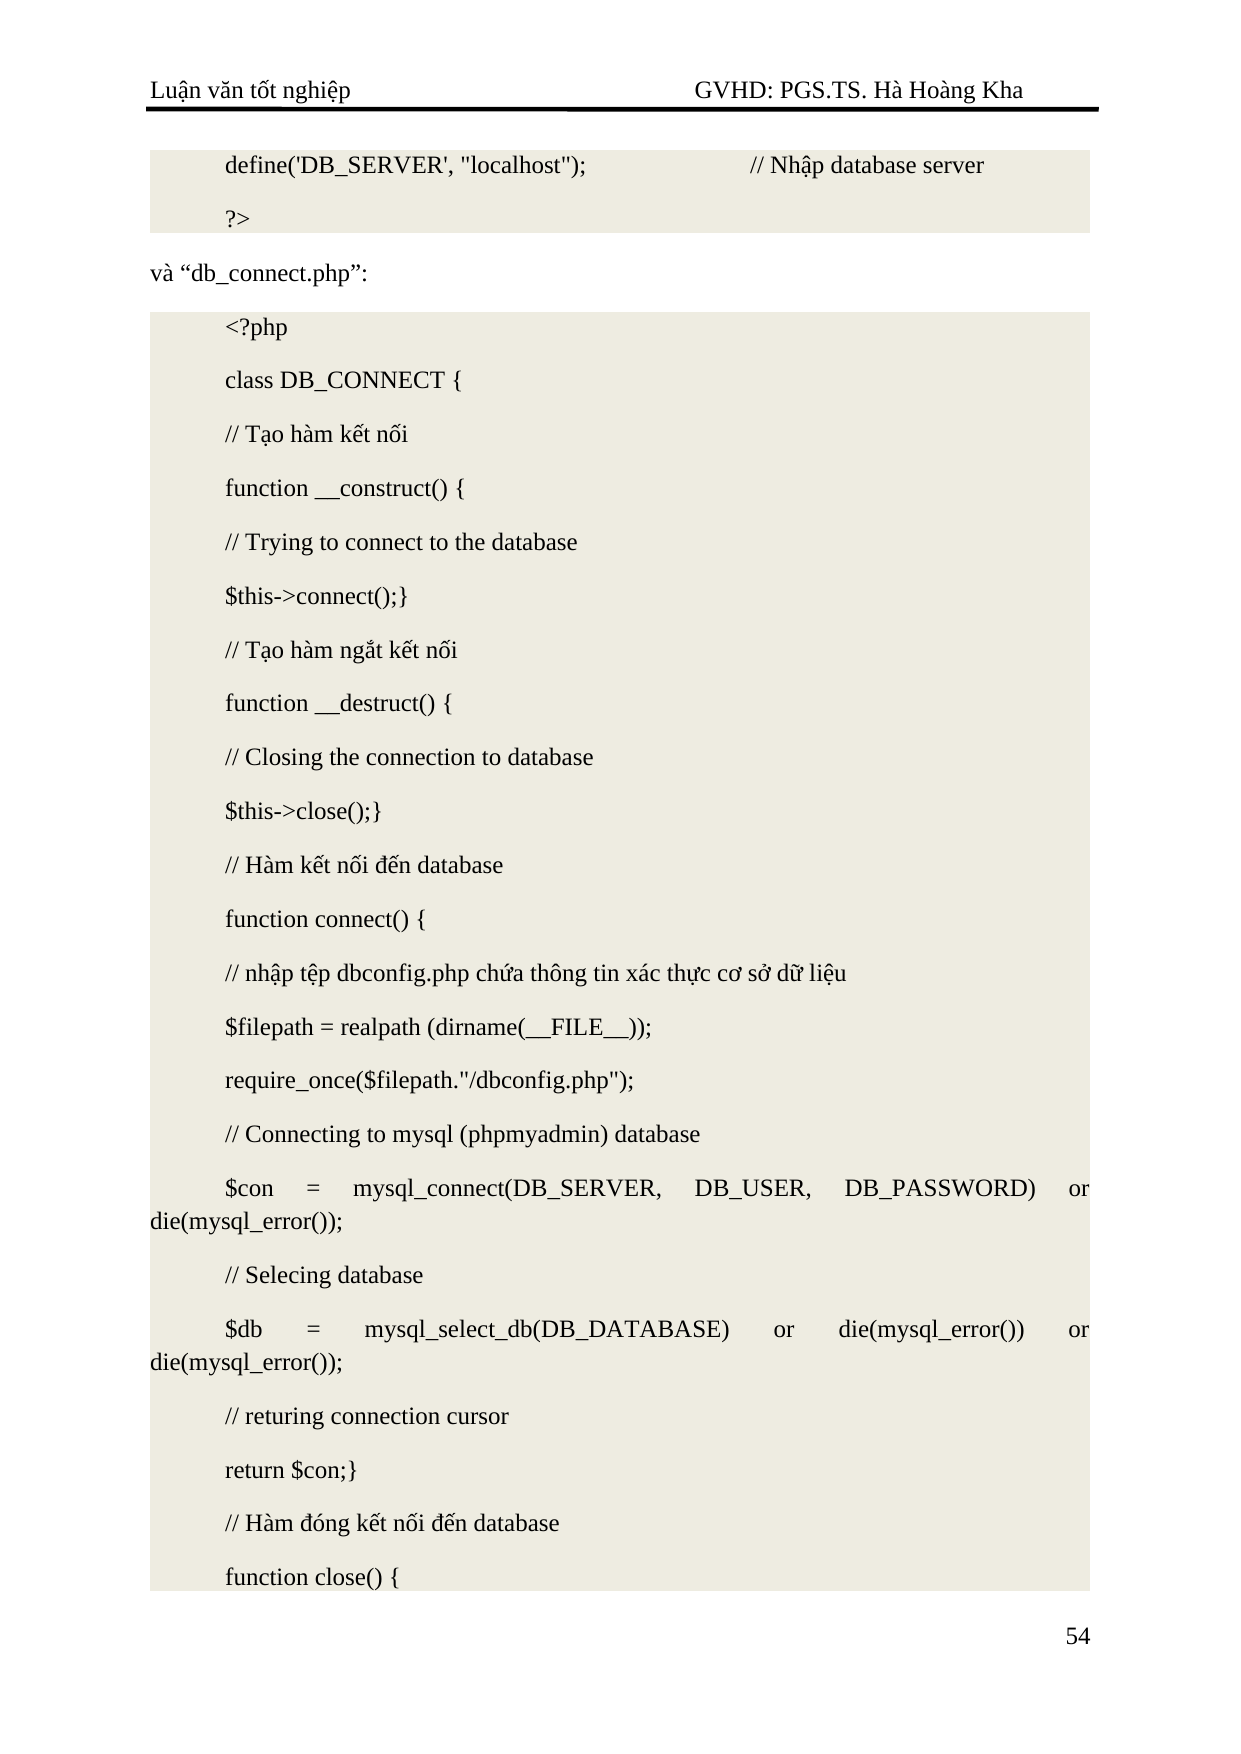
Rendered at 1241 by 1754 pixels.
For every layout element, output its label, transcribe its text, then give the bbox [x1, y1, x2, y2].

text $con = mysql_connect(DB_SERVER, DB_USER, DB_PASSWORD) or die(mysql_error()); [150, 1173, 1090, 1235]
text // Selecing database [150, 1260, 1090, 1289]
text // Tạo hàm ngắt kết nối [150, 635, 1090, 663]
text require_once($filepath."/dbconfig.php"); [150, 1066, 1090, 1094]
text function __destruct() { [150, 688, 1090, 717]
text $db = mysql_select_db(DB_DATABASE) or die(mysql_error()) or die(mysql_error()); [150, 1314, 1090, 1376]
text $this->connect();} [150, 581, 1090, 609]
text function close() { [150, 1562, 1090, 1591]
text define('DB_SERVER', "localhost"); // Nhập database server [150, 150, 1090, 179]
text $filepath = realpath (dirname(__FILE__)); [150, 1012, 1090, 1040]
text // Hàm kết nối đến database [150, 850, 1090, 879]
text $this->close();} [150, 796, 1090, 825]
text // Hàm đóng kết nối đến database [150, 1508, 1090, 1537]
text và “db_connect.php”: [150, 258, 1090, 286]
text function connect() { [150, 904, 1090, 933]
text function __construct() { [150, 473, 1090, 502]
text // Tạo hàm kết nối [150, 419, 1090, 448]
text // nhập tệp dbconfig.php chứa thông tin xác thực cơ sở dữ liệu [150, 958, 1090, 987]
text <?php [150, 312, 1090, 340]
text // Closing the connection to database [150, 742, 1090, 771]
text // Connecting to mysql (phpmyadmin) database [150, 1119, 1090, 1148]
text ?> [150, 204, 1090, 233]
text // returing connection cursor [150, 1401, 1090, 1429]
text return $con;} [150, 1455, 1090, 1483]
text // Trying to connect to the database [150, 527, 1090, 556]
text class DB_CONNECT { [150, 365, 1090, 394]
